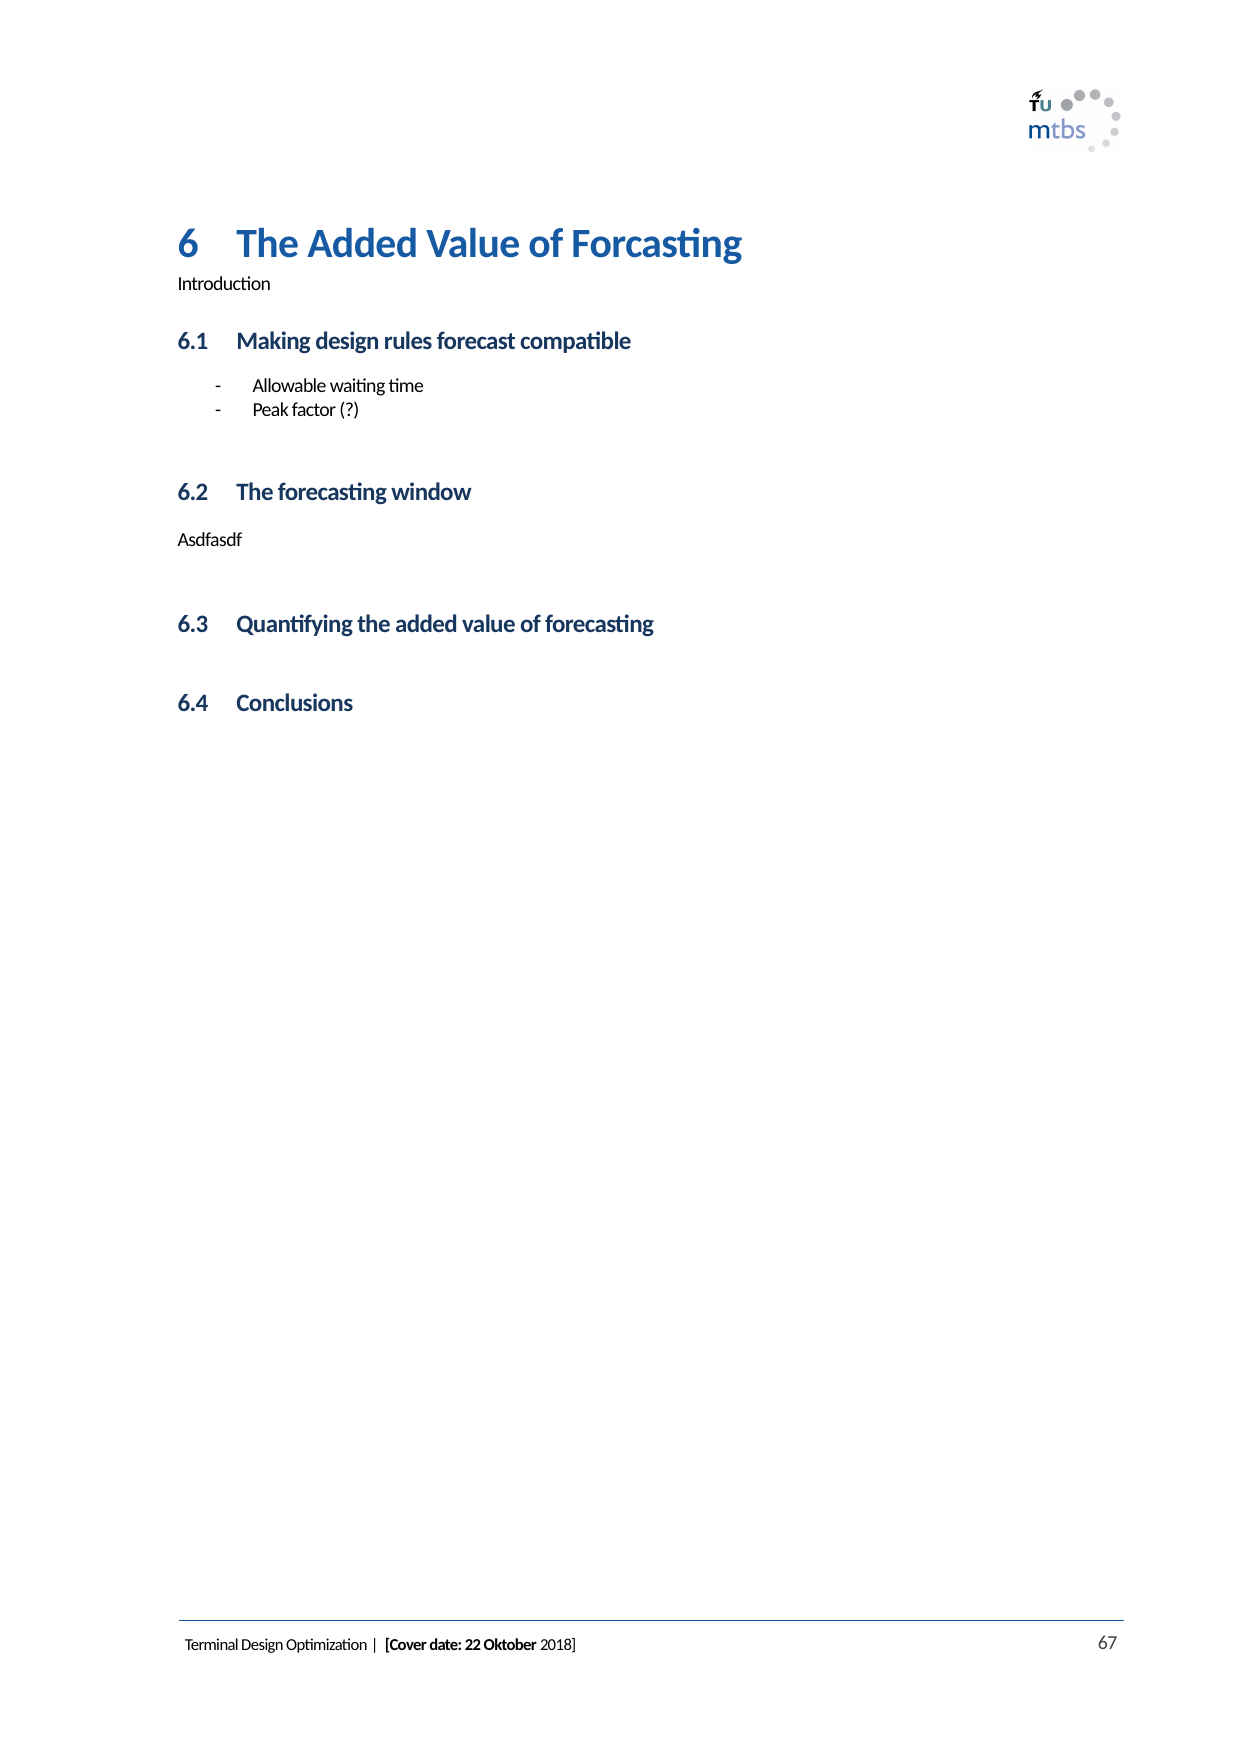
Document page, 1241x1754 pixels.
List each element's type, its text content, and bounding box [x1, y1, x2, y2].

subtitle The forecasting window [177, 476, 1122, 507]
list Peak factor (?) [215, 397, 1122, 422]
picture [1028, 88, 1122, 153]
text Introduction [177, 268, 1122, 295]
subtitle Conclusions [177, 687, 1122, 718]
subtitle Quantifying the added value of forecasting [177, 609, 1122, 639]
subtitle Making design rules forecast compatible [177, 325, 1122, 356]
list Allowable waiting time [215, 373, 1122, 397]
subtitle The Added Value of Forcasting [177, 217, 1122, 268]
text Asdfasdf [177, 524, 1122, 551]
